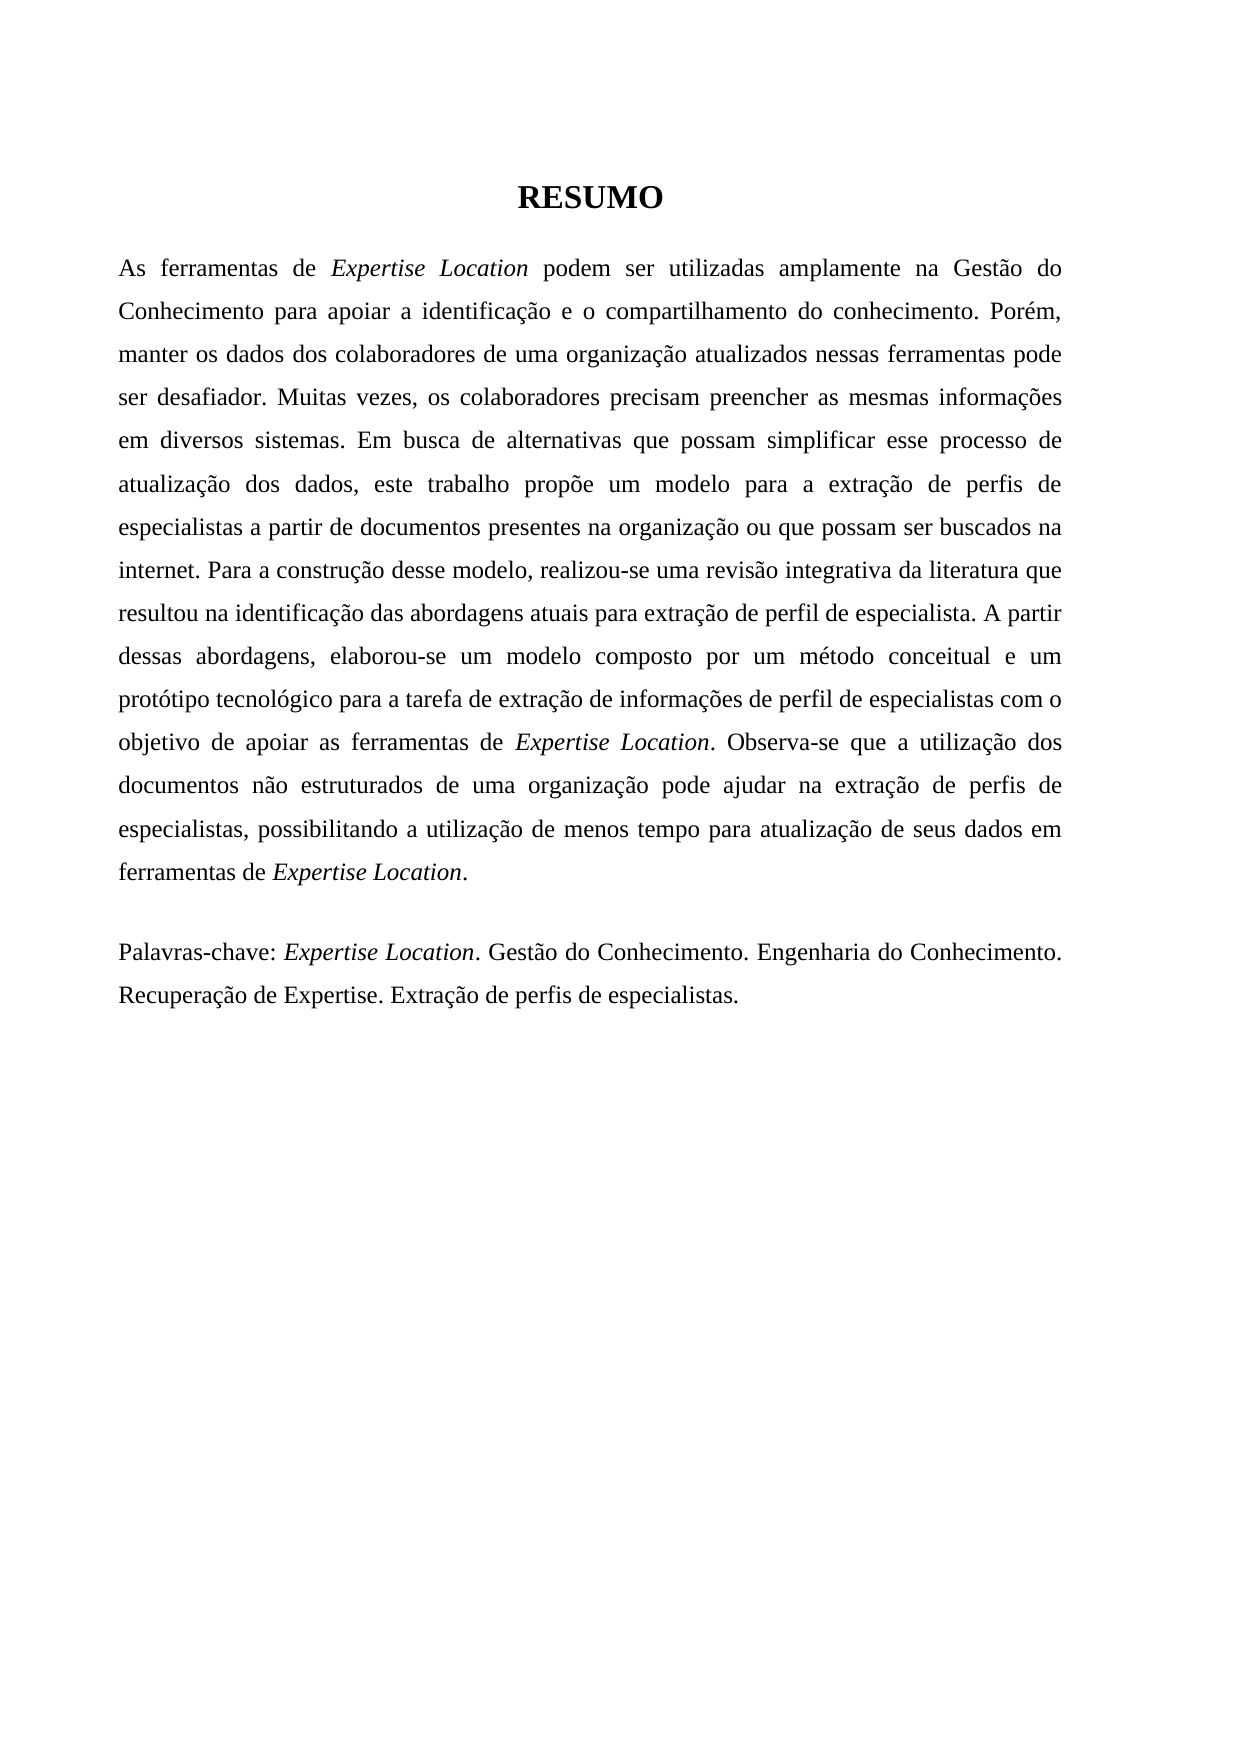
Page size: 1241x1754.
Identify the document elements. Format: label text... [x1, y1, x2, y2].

text As ferramentas de Expertise Location podem ser utilizadas amplamente na Gestão do Conhecimento para apoiar a identificação e o compartilhamento do conhecimento. Porém, manter os dados dos colaboradores de uma organização atualizados nessas ferramentas pode ser desafiador. Muitas vezes, os colaboradores precisam preencher as mesmas informações em diversos sistemas. Em busca de alternativas que possam simplificar esse processo de atualização dos dados, este trabalho propõe um modelo para a extração de perfis de especialistas a partir de documentos presentes na organização ou que possam ser buscados na internet. Para a construção desse modelo, realizou-se uma revisão integrativa da literatura que resultou na identificação das abordagens atuais para extração de perfil de especialista. A partir dessas abordagens, elaborou-se um modelo composto por um método conceitual e um protótipo tecnológico para a tarefa de extração de informações de perfil de especialistas com o objetivo de apoiar as ferramentas de Expertise Location. Observa-se que a utilização dos documentos não estruturados de uma organização pode ajudar na extração de perfis de especialistas, possibilitando a utilização de menos tempo para atualização de seus dados em ferramentas de Expertise Location. [118, 253, 1063, 886]
text Palavras-chave: Expertise Location. Gestão do Conhecimento. Engenharia do Conhecimento. Recuperação de Expertise. Extração de perfis de especialistas. [118, 937, 1063, 1009]
title RESUMO [118, 177, 1063, 216]
